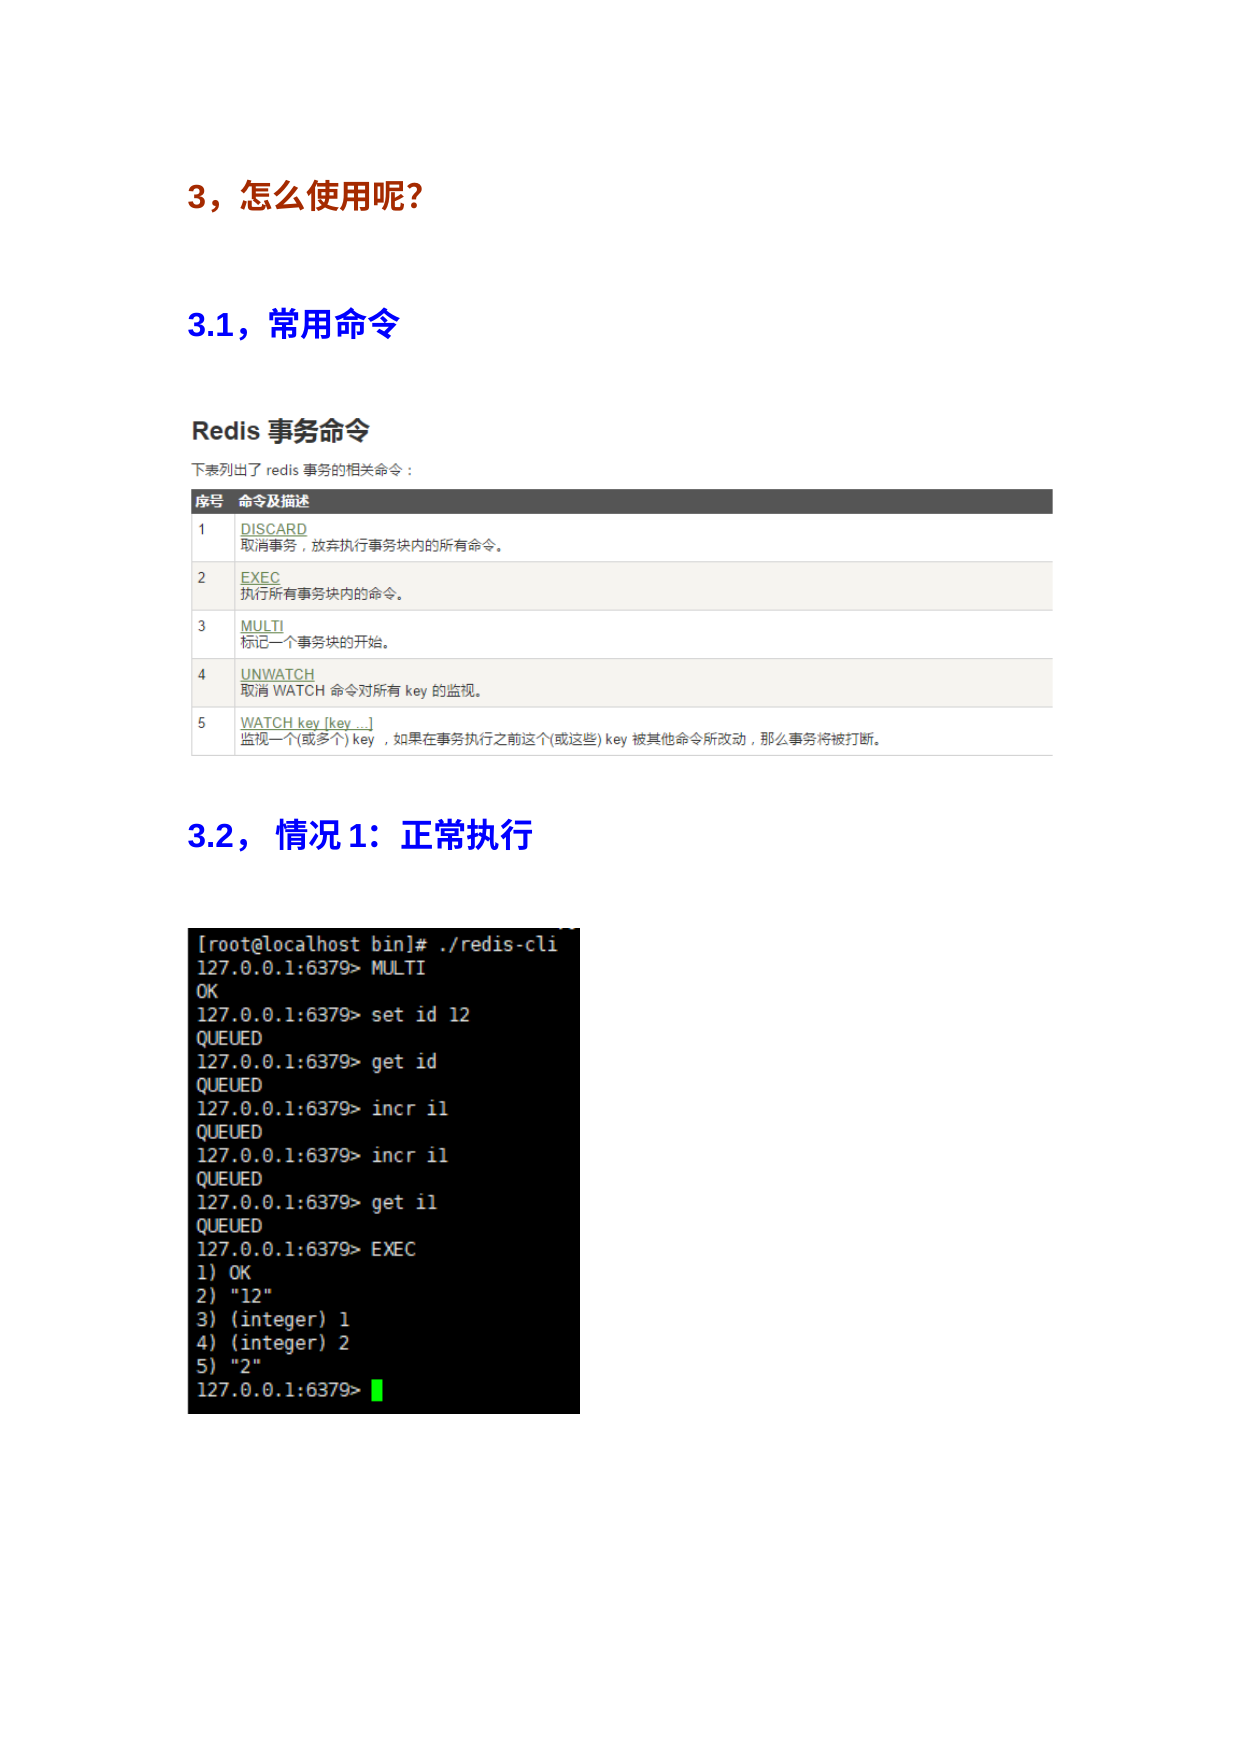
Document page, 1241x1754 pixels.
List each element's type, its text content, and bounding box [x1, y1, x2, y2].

picture [187, 928, 580, 1414]
subtitle 3，怎么使用呢？ [187, 162, 1053, 227]
subtitle 3.1，常用命令 [187, 289, 1053, 354]
picture [187, 416, 1053, 756]
subtitle 3.2， 情况1：正常执行 [187, 801, 1053, 866]
